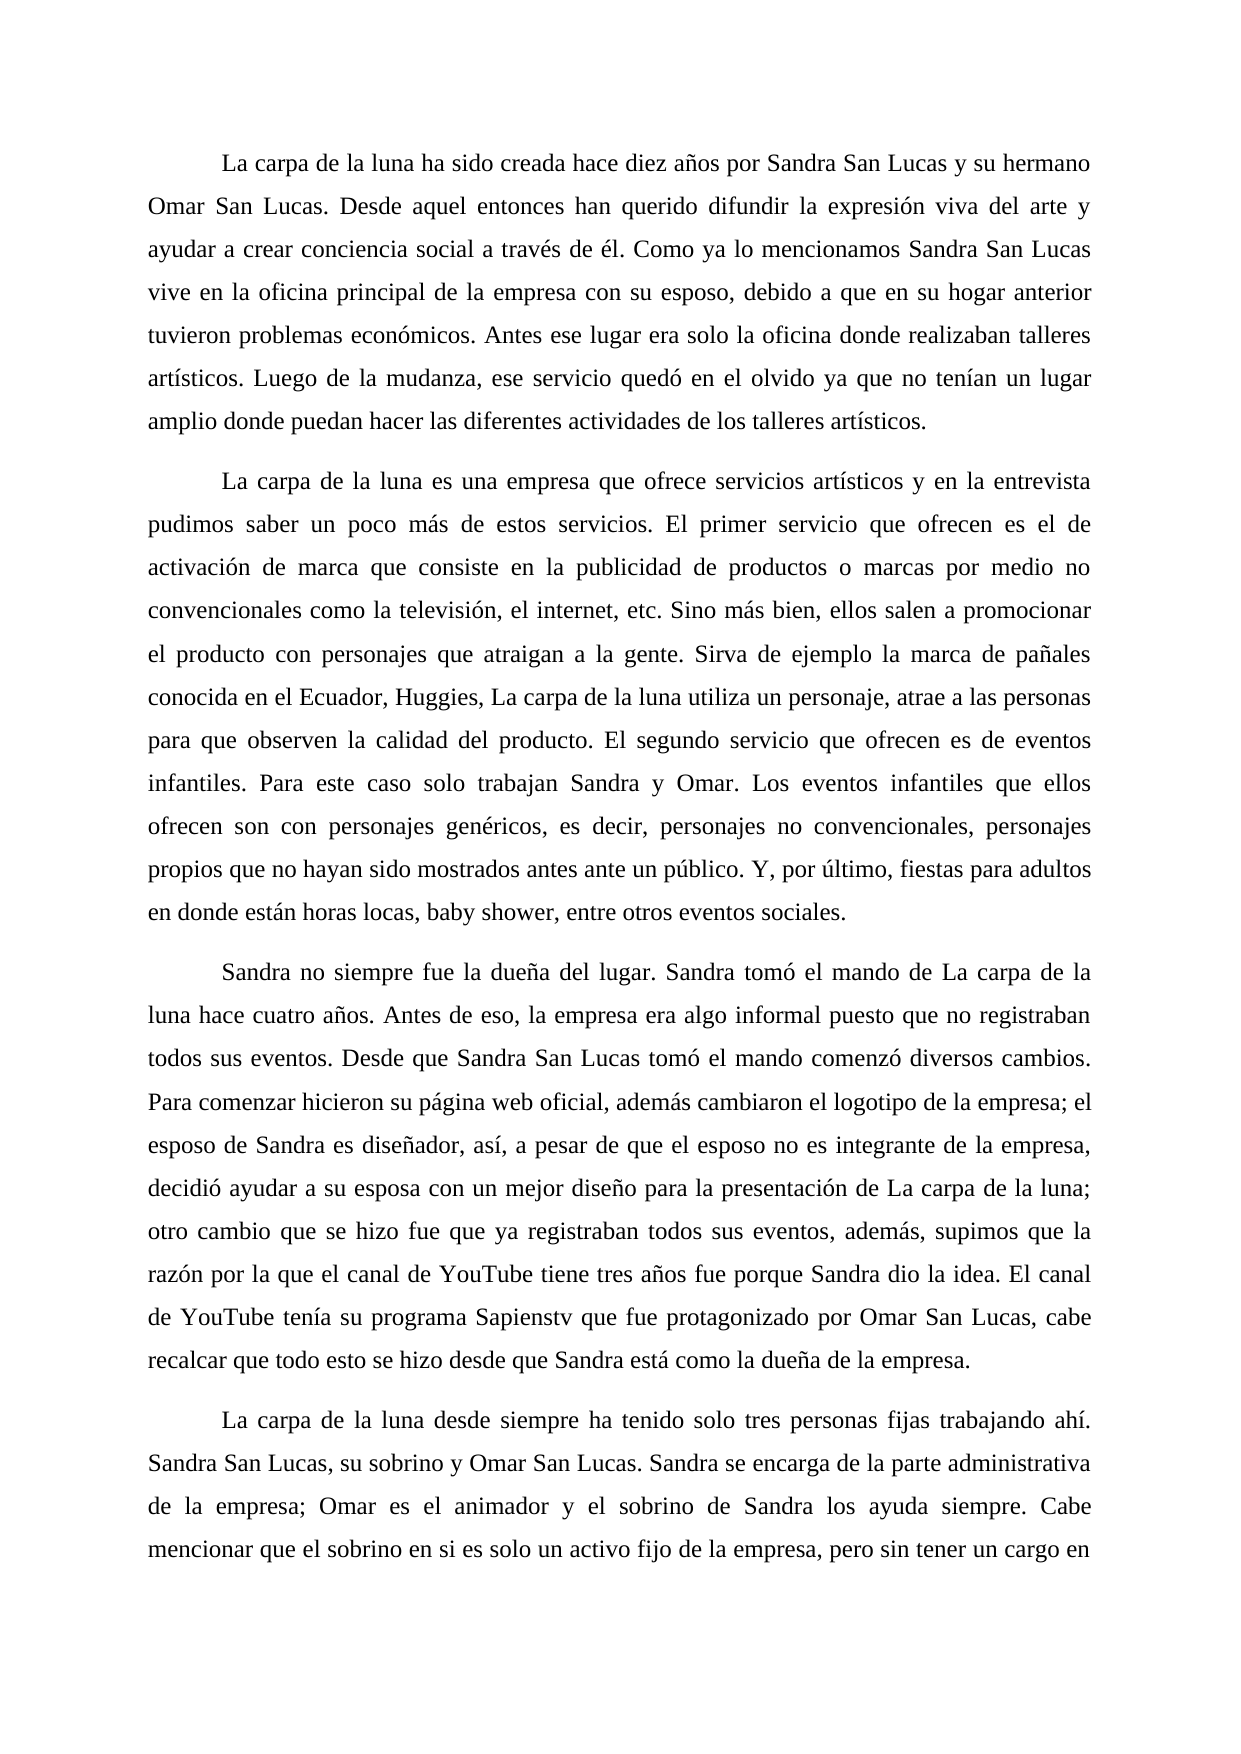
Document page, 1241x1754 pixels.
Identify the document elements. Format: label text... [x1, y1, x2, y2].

text La carpa de la luna ha sido creada hace diez años por Sandra San Lucas y su hermano Omar San Lucas. Desde aquel entonces han querido difundir la expresión viva del arte y ayudar a crear conciencia social a través de él. Como ya lo mencionamos Sandra San Lucas vive en la oficina principal de la empresa con su esposo, debido a que en su hogar anterior tuvieron problemas económicos. Antes ese lugar era solo la oficina donde realizaban talleres artísticos. Luego de la mudanza, ese servicio quedó en el olvido ya que no tenían un lugar amplio donde puedan hacer las diferentes actividades de los talleres artísticos. [148, 148, 1092, 435]
text Sandra no siempre fue la dueña del lugar. Sandra tomó el mando de La carpa de la luna hace cuatro años. Antes de eso, la empresa era algo informal puesto que no registraban todos sus eventos. Desde que Sandra San Lucas tomó el mando comenzó diversos cambios. Para comenzar hicieron su página web oficial, además cambiaron el logotipo de la empresa; el esposo de Sandra es diseñador, así, a pesar de que el esposo no es integrante de la empresa, decidió ayudar a su esposa con un mejor diseño para la presentación de La carpa de la luna; otro cambio que se hizo fue que ya registraban todos sus eventos, además, supimos que la razón por la que el canal de YouTube tiene tres años fue porque Sandra dio la idea. El canal de YouTube tenía su programa Sapienstv que fue protagonizado por Omar San Lucas, cabe recalcar que todo esto se hizo desde que Sandra está como la dueña de la empresa. [148, 957, 1092, 1374]
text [148, 1405, 1092, 1563]
text La carpa de la luna es una empresa que ofrece servicios artísticos y en la entrevista pudimos saber un poco más de estos servicios. El primer servicio que ofrecen es el de activación de marca que consiste en la publicidad de productos o marcas por medio no convencionales como la televisión, el internet, etc. Sino más bien, ellos salen a promocionar el producto con personajes que atraigan a la gente. Sirva de ejemplo la marca de pañales conocida en el Ecuador, Huggies, La carpa de la luna utiliza un personaje, atrae a las personas para que observen la calidad del producto. El segundo servicio que ofrecen es de eventos infantiles. Para este caso solo trabajan Sandra y Omar. Los eventos infantiles que ellos ofrecen son con personajes genéricos, es decir, personajes no convencionales, personajes propios que no hayan sido mostrados antes ante un público. Y, por último, fiestas para adultos en donde están horas locas, baby shower, entre otros eventos sociales. [148, 466, 1092, 926]
